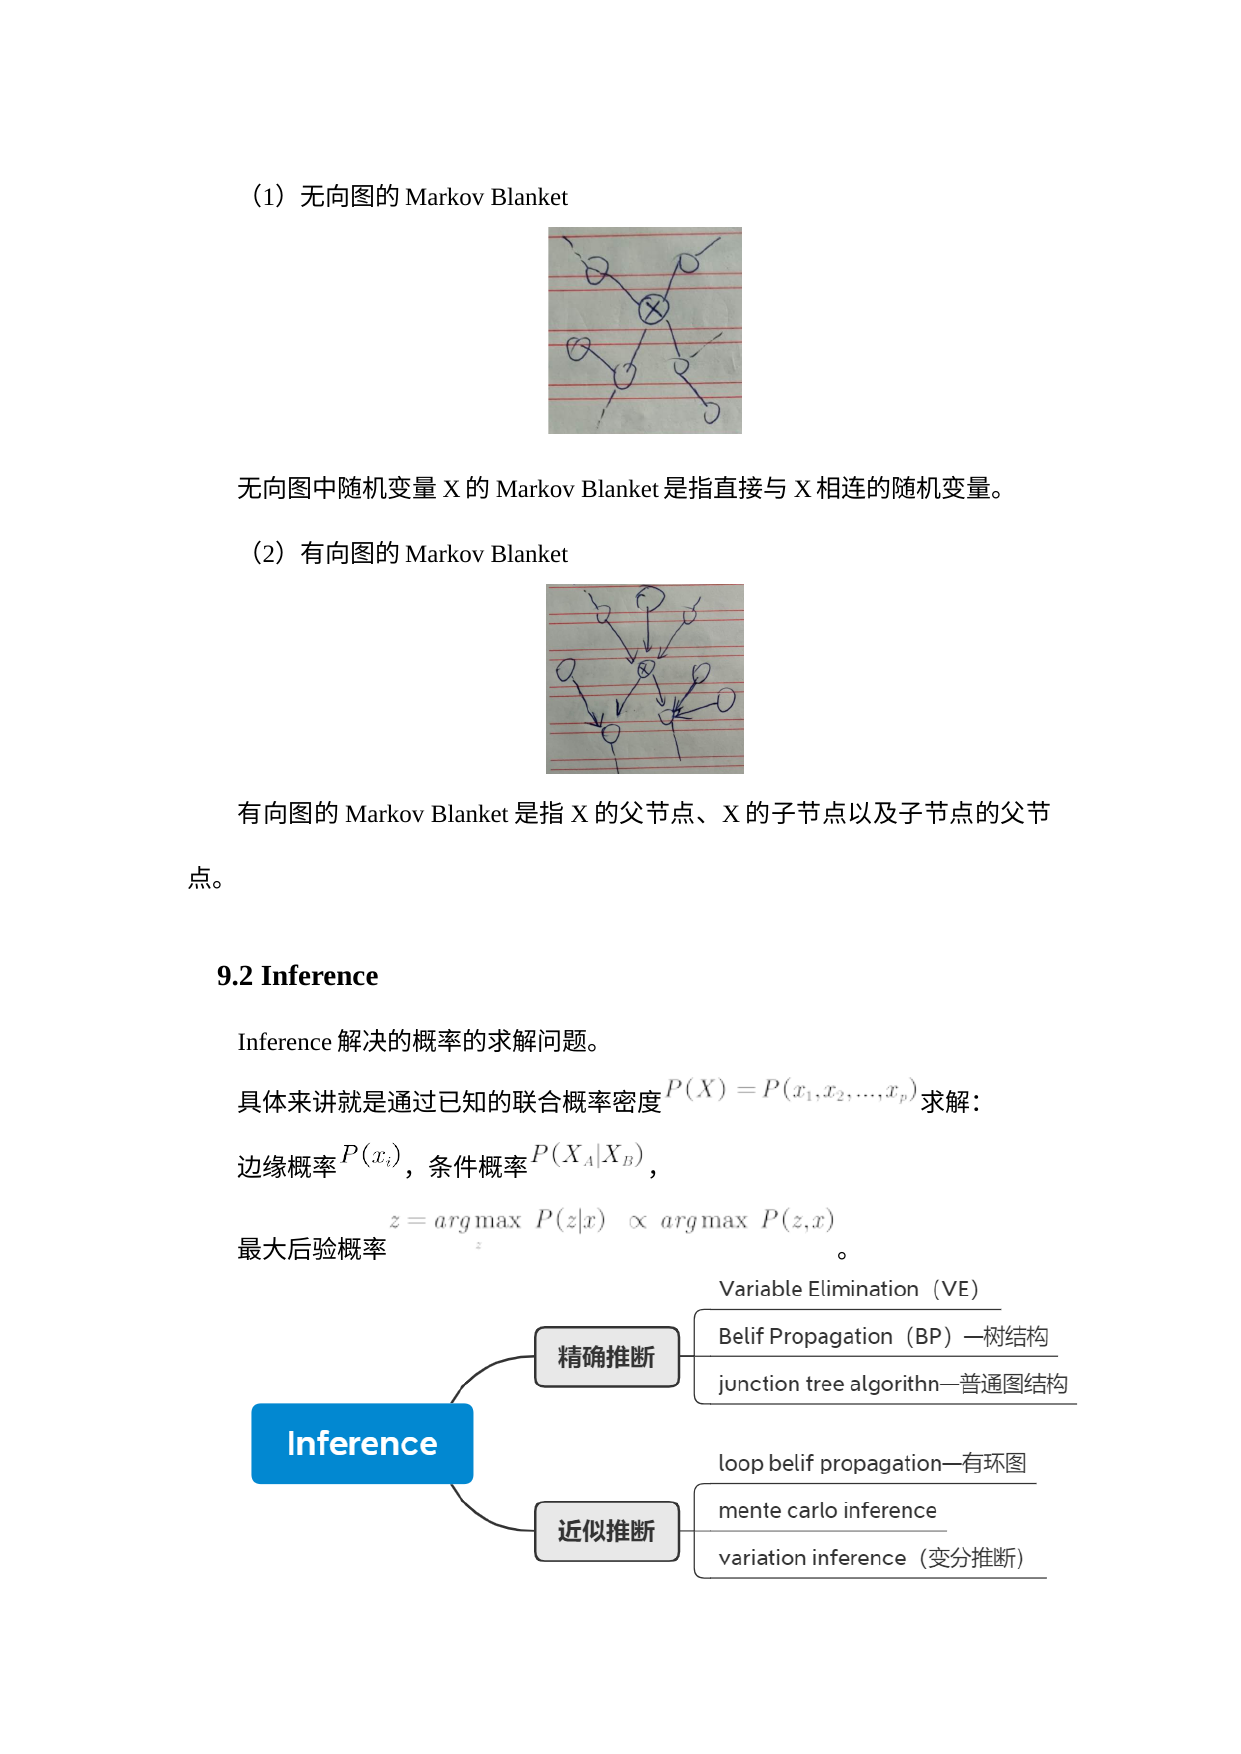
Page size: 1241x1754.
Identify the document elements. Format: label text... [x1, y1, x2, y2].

text 最大后验概率。 [187, 1202, 1053, 1267]
text 具体来讲就是通过已知的联合概率密度求解： [187, 1072, 1053, 1137]
text （2）有向图的Markov Blanket [187, 519, 1053, 584]
text 有向图的Markov Blanket是指X的父节点、X的子节点以及子节点的父节点。 [187, 779, 1053, 909]
picture [237, 1267, 1103, 1591]
picture [548, 227, 742, 434]
subtitle 9.2 Inference [187, 942, 1053, 1007]
picture [546, 584, 744, 774]
text （1）无向图的Markov Blanket [187, 162, 1053, 227]
text 无向图中随机变量X的Markov Blanket是指直接与X相连的随机变量。 [187, 454, 1053, 519]
text 边缘概率，条件概率， [187, 1137, 1053, 1202]
text Inference解决的概率的求解问题。 [187, 1007, 1053, 1072]
